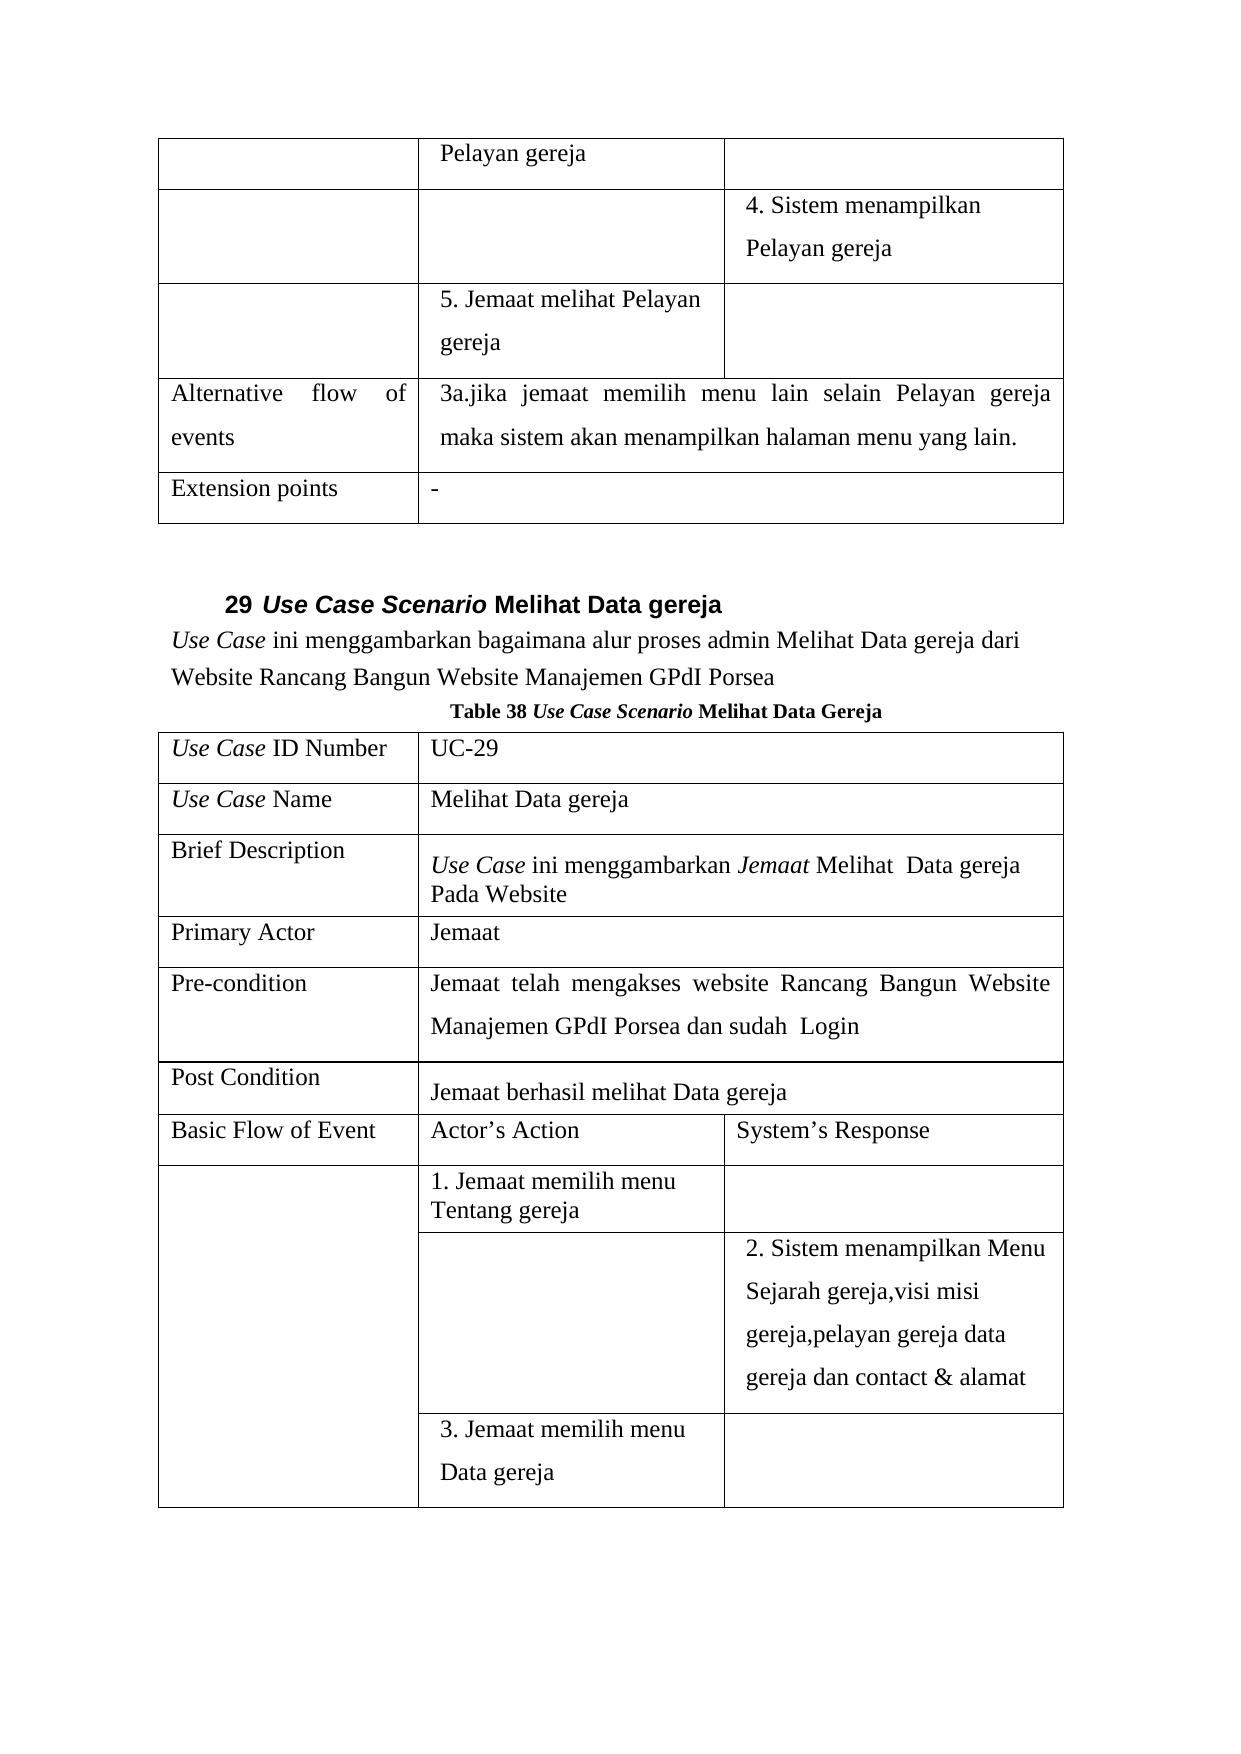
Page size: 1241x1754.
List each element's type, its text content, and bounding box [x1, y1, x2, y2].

text Website Rancang Bangun Website Manajemen GPdI Porsea [171, 662, 1161, 691]
table_cell Alternative flow of events [159, 379, 418, 472]
table_cell Use Case Name [159, 784, 418, 834]
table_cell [419, 139, 724, 189]
table_cell [419, 190, 724, 283]
table_cell - [419, 473, 1063, 523]
table_cell [419, 1233, 724, 1413]
table_cell Jemaat [419, 917, 1063, 967]
table_cell Jemaat memilih menu Tentang gereja [419, 1166, 724, 1232]
table_cell [159, 1166, 418, 1507]
table_cell Sistem menampilkan Pelayan gereja [725, 190, 1063, 283]
table_cell [725, 1166, 1063, 1232]
table_cell Jemaat berhasil melihat Data gereja [419, 1063, 1063, 1114]
text Use Case ini menggambarkan bagaimana alur proses admin Melihat Data gereja dari [171, 625, 1161, 654]
table_cell 3a.jika jemaat memilih menu lain selain Pelayan gereja maka sistem akan menampilkan halaman menu yang lain. [419, 379, 1063, 472]
table_cell Brief Description [159, 835, 418, 916]
table_cell Jemaat melihat Pelayan gereja [419, 284, 724, 377]
table_cell Sistem menampilkan Menu Sejarah gereja,visi misi gereja,pelayan gereja data gereja dan contact & alamat [725, 1233, 1063, 1413]
table_cell System’s Response [725, 1115, 1063, 1165]
table_cell [725, 284, 1063, 377]
table_cell Post Condition [159, 1063, 418, 1114]
table_cell Melihat Data gereja [419, 784, 1063, 834]
table_cell Jemaat memilih menu Data gereja [419, 1414, 724, 1507]
table_cell [159, 284, 418, 377]
table_cell Jemaat telah mengakses website Rancang Bangun Website Manajemen GPdI Porsea dan sudah Login [419, 968, 1063, 1061]
table_cell Actor’s Action [419, 1115, 724, 1165]
table_cell Use Case ini menggambarkan Jemaat Melihat Data gereja Pada Website [419, 835, 1063, 916]
table_cell Extension points [159, 473, 418, 523]
table_cell [159, 190, 418, 283]
table_cell Primary Actor [159, 917, 418, 967]
table_header Use Case ID Number [159, 733, 418, 783]
table_cell [725, 139, 1063, 189]
subtitle Use Case Scenario Melihat Data gereja [224, 590, 1161, 619]
table_cell Pre-condition [159, 968, 418, 1061]
table_cell [725, 1414, 1063, 1507]
table_header UC-29 [419, 733, 1063, 783]
text Table 38 Use Case Scenario Melihat Data Gereja [171, 699, 1161, 723]
table_cell Basic Flow of Event [159, 1115, 418, 1165]
